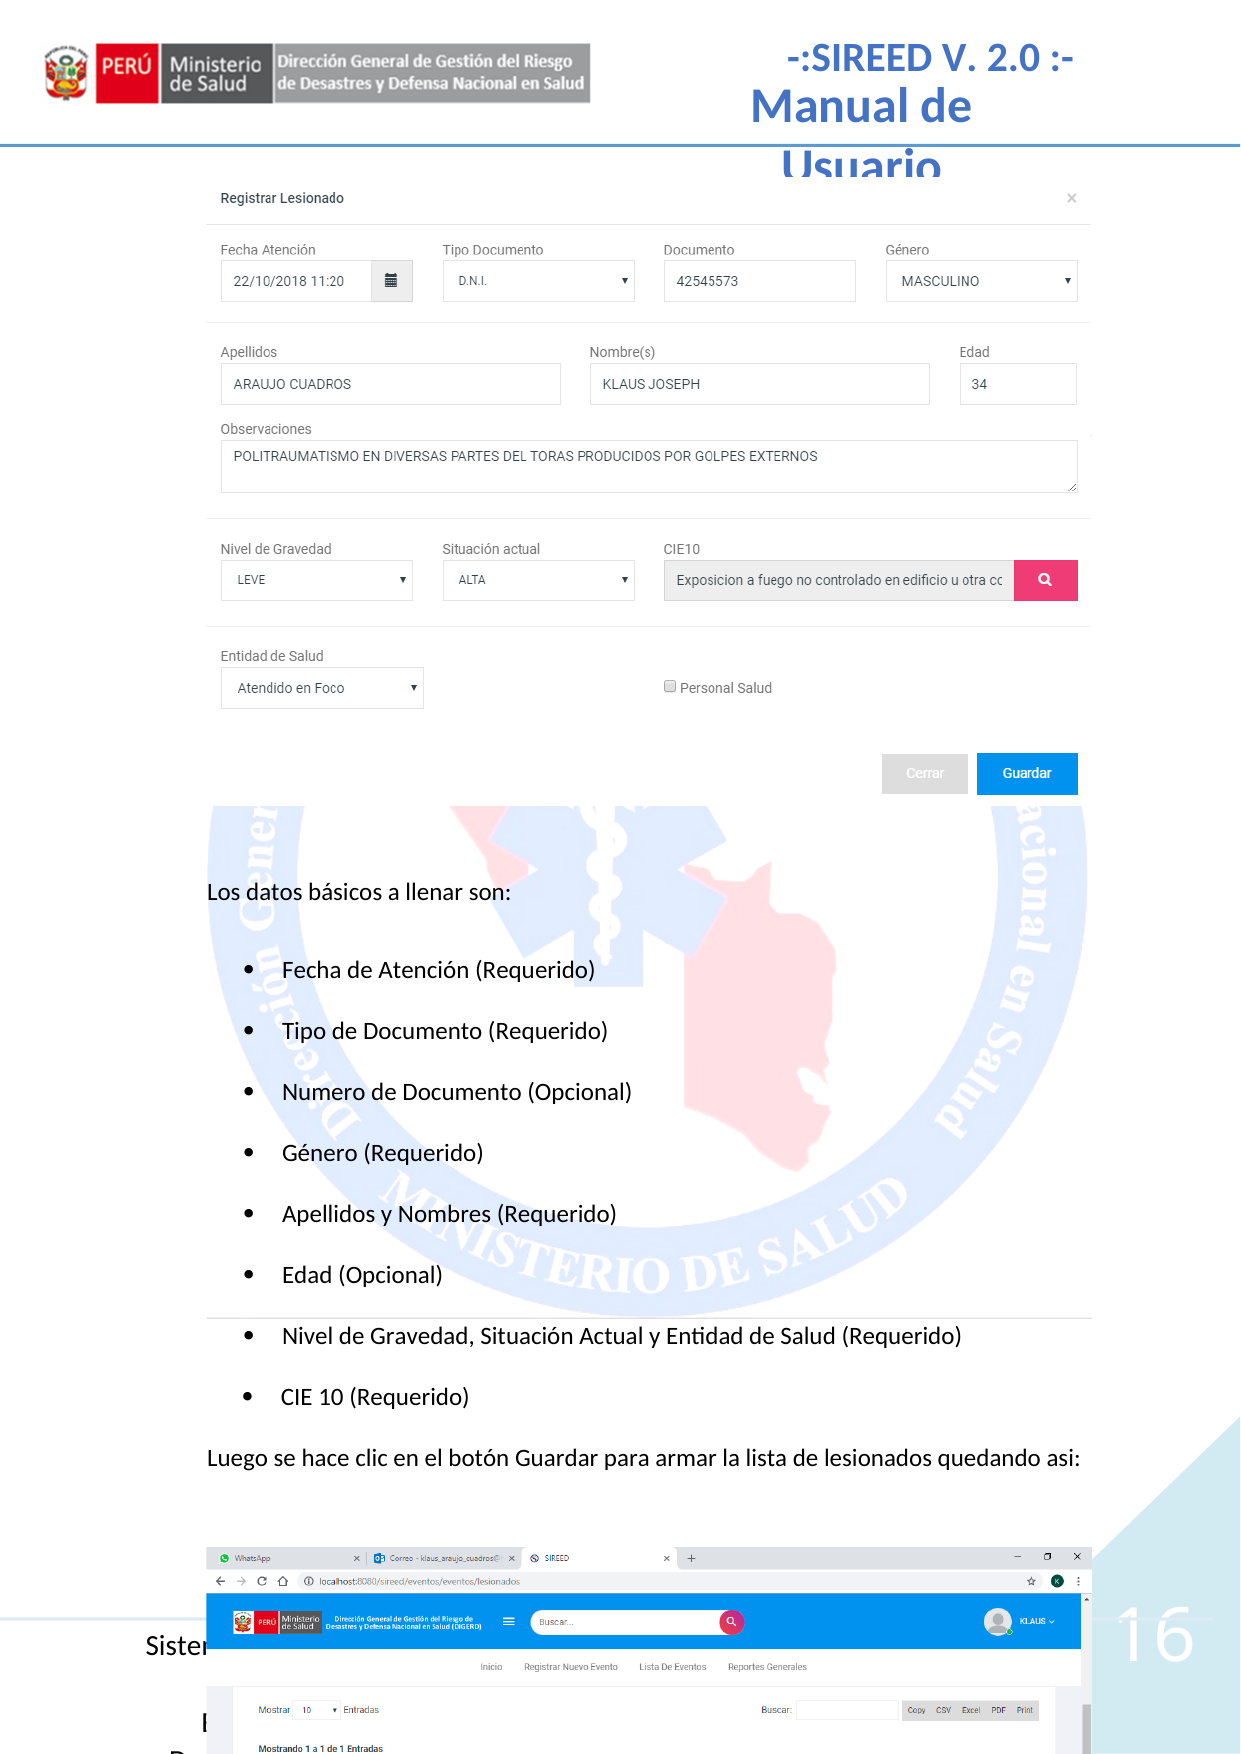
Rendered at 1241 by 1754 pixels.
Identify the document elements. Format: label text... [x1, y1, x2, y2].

list Edad (Opcional) [244, 1259, 1092, 1290]
list Tipo de Documento (Requerido) [244, 1015, 1092, 1046]
picture [206, 177, 1091, 806]
picture [39, 42, 594, 106]
list Numero de Documento (Opcional) [244, 1076, 1092, 1107]
list Fecha de Atención (Requerido) [244, 954, 1092, 985]
list Nivel de Gravedad, Situación Actual y Entidad de Salud (Requerido) [244, 1321, 1092, 1351]
text Los datos básicos a llenar son: [207, 877, 1092, 907]
picture [206, 1547, 1092, 1754]
list Luego se hace clic en el botón Guardar para armar la lista de lesionados quedando asi: [207, 1443, 1092, 1473]
list Género (Requerido) [244, 1137, 1092, 1168]
list CIE 10 (Requerido) [243, 1382, 1092, 1412]
list Apellidos y Nombres (Requerido) [244, 1198, 1092, 1229]
